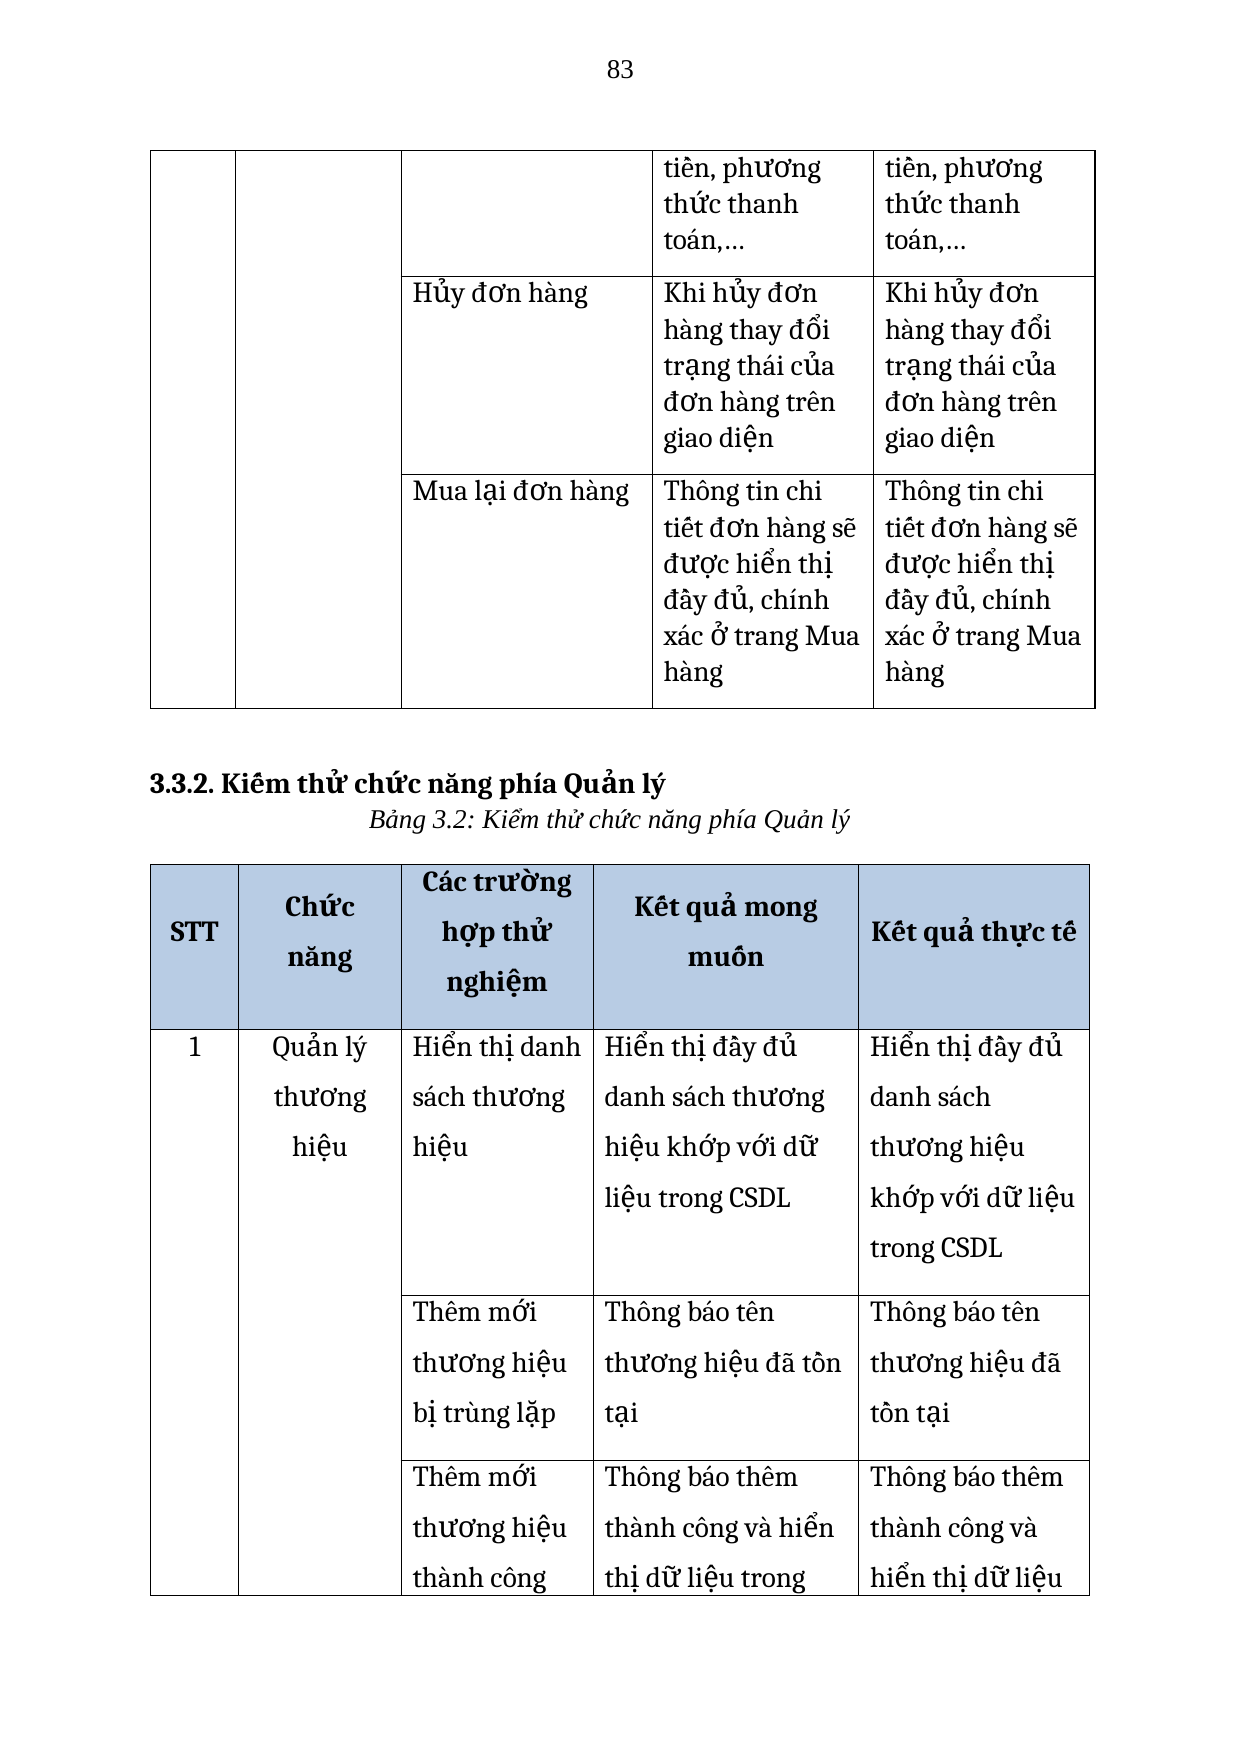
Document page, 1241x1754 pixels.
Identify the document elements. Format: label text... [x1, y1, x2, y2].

table_cell Thêm mới thương hiệu bị trùng lặp [402, 1296, 593, 1459]
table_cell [402, 1461, 593, 1595]
table_cell Hiển thị đầy đủ danh sách thương hiệu khớp với dữ liệu trong CSDL [594, 1030, 858, 1294]
table_header Kết quả mong muốn [594, 865, 858, 1029]
table_cell Hiển thị đầy đủ danh sách thương hiệu khớp với dữ liệu trong CSDL [859, 1030, 1089, 1294]
table_cell 1 [151, 1030, 238, 1595]
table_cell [402, 151, 652, 276]
table_cell Thông báo tên thương hiệu đã tồn tại [594, 1296, 858, 1459]
text Bảng 3.2: Kiểm thử chức năng phía Quản lý [150, 803, 1090, 834]
table_cell Mua lại đơn hàng [402, 475, 652, 708]
table_header Kết quả thực tế [859, 865, 1089, 1029]
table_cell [653, 151, 873, 276]
table_cell Hiển thị danh sách thương hiệu [402, 1030, 593, 1294]
table_cell Thông tin chi tiết đơn hàng sẽ được hiển thị đầy đủ, chính xác ở trang Mua hàng [653, 475, 873, 708]
table_cell Quản lý thương hiệu [239, 1030, 401, 1595]
table_cell Thông tin chi tiết đơn hàng sẽ được hiển thị đầy đủ, chính xác ở trang Mua hàng [874, 475, 1094, 708]
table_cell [594, 1461, 858, 1595]
table_header Các trường hợp thử nghiệm [402, 865, 593, 1029]
table_cell Hủy đơn hàng [402, 277, 652, 473]
table_header Chức năng [239, 865, 401, 1029]
table_cell Thông báo tên thương hiệu đã tồn tại [859, 1296, 1089, 1459]
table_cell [859, 1461, 1089, 1595]
table_cell Khi hủy đơn hàng thay đổi trạng thái của đơn hàng trên giao diện [653, 277, 873, 473]
table_cell Khi hủy đơn hàng thay đổi trạng thái của đơn hàng trên giao diện [874, 277, 1094, 473]
table_header STT [151, 865, 238, 1029]
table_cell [874, 151, 1094, 276]
subtitle 3.3.2. Kiếm thử chức năng phía Quản lý [150, 767, 1090, 801]
